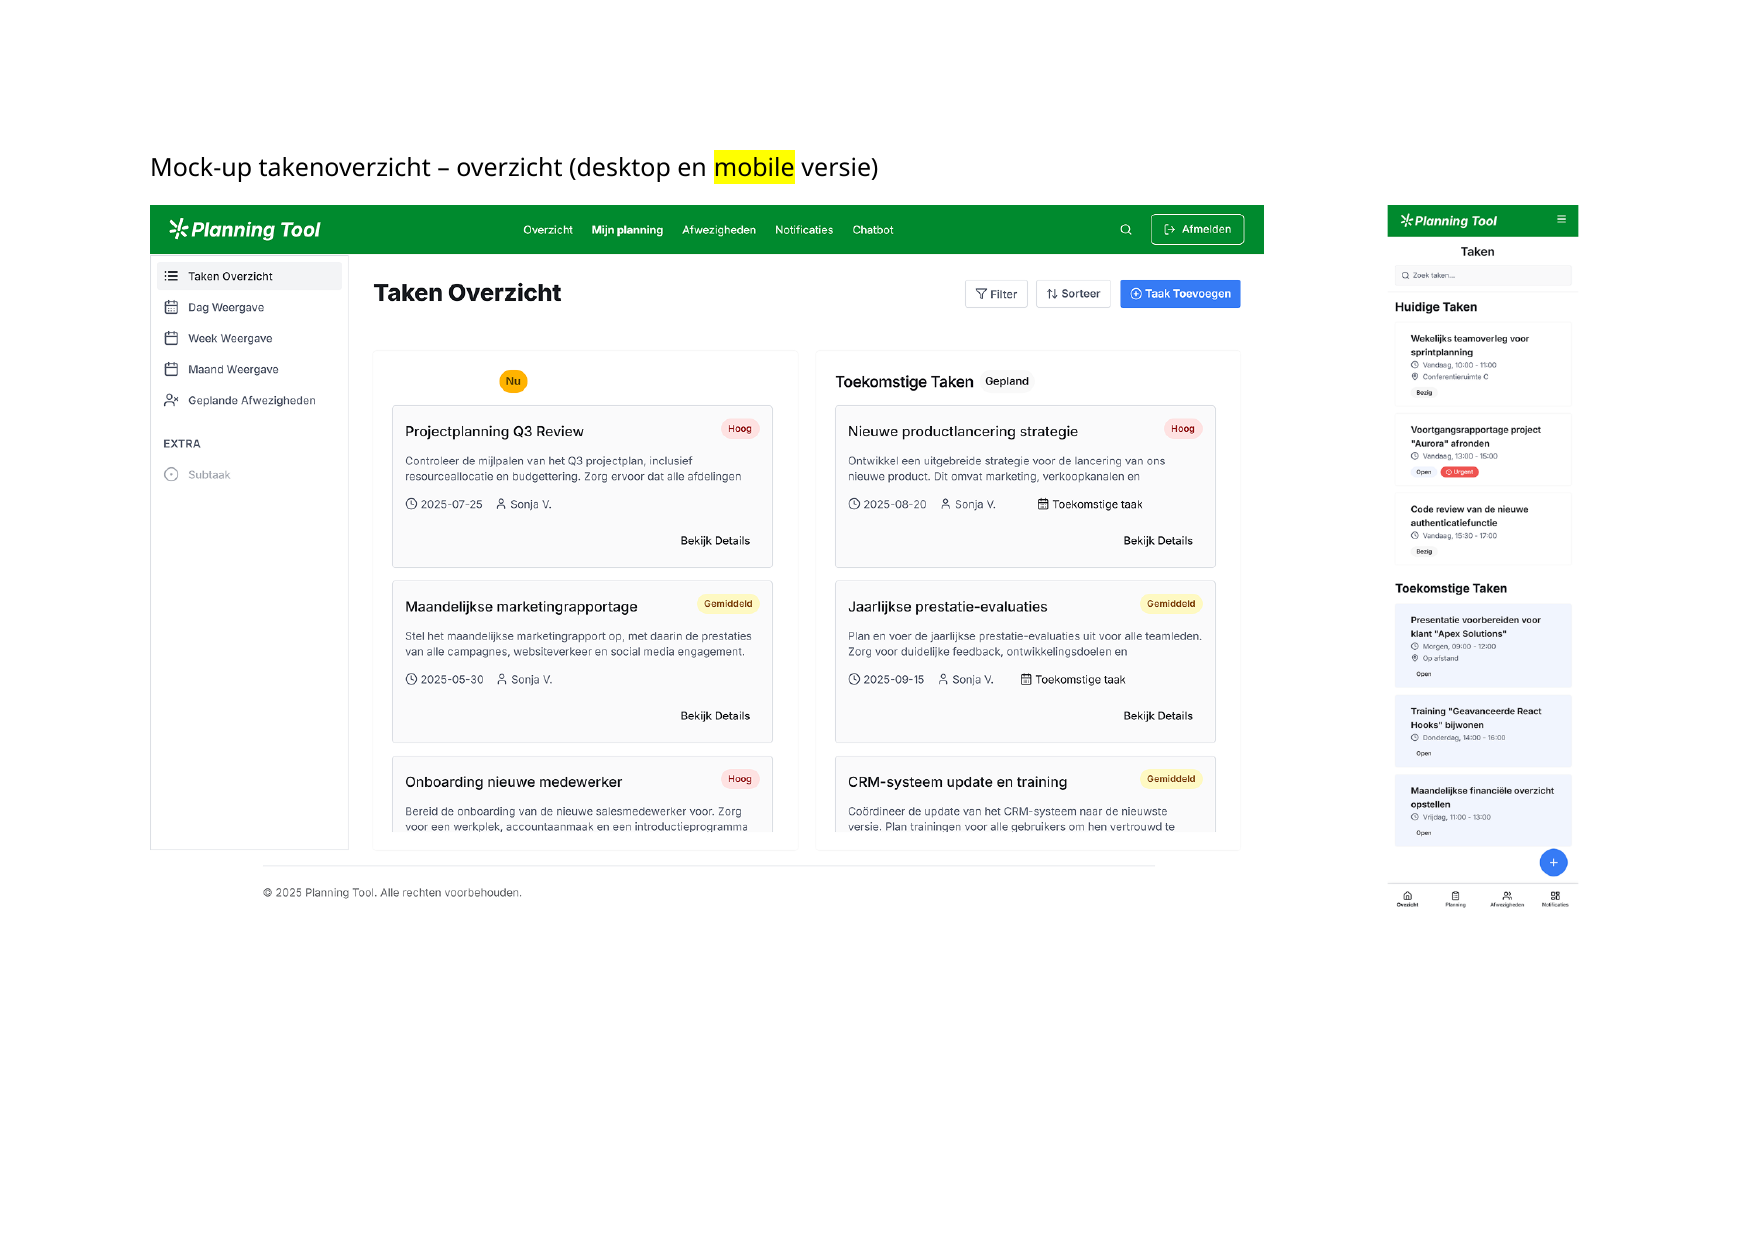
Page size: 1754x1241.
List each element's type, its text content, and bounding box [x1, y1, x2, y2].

text Mock-up takenoverzicht – overzicht (desktop en mobile versie) [795, 150, 1604, 184]
picture [1387, 205, 1579, 915]
text Mock-up takenoverzicht – overzicht (desktop en mobile versie) [150, 150, 714, 184]
picture [150, 205, 1264, 915]
